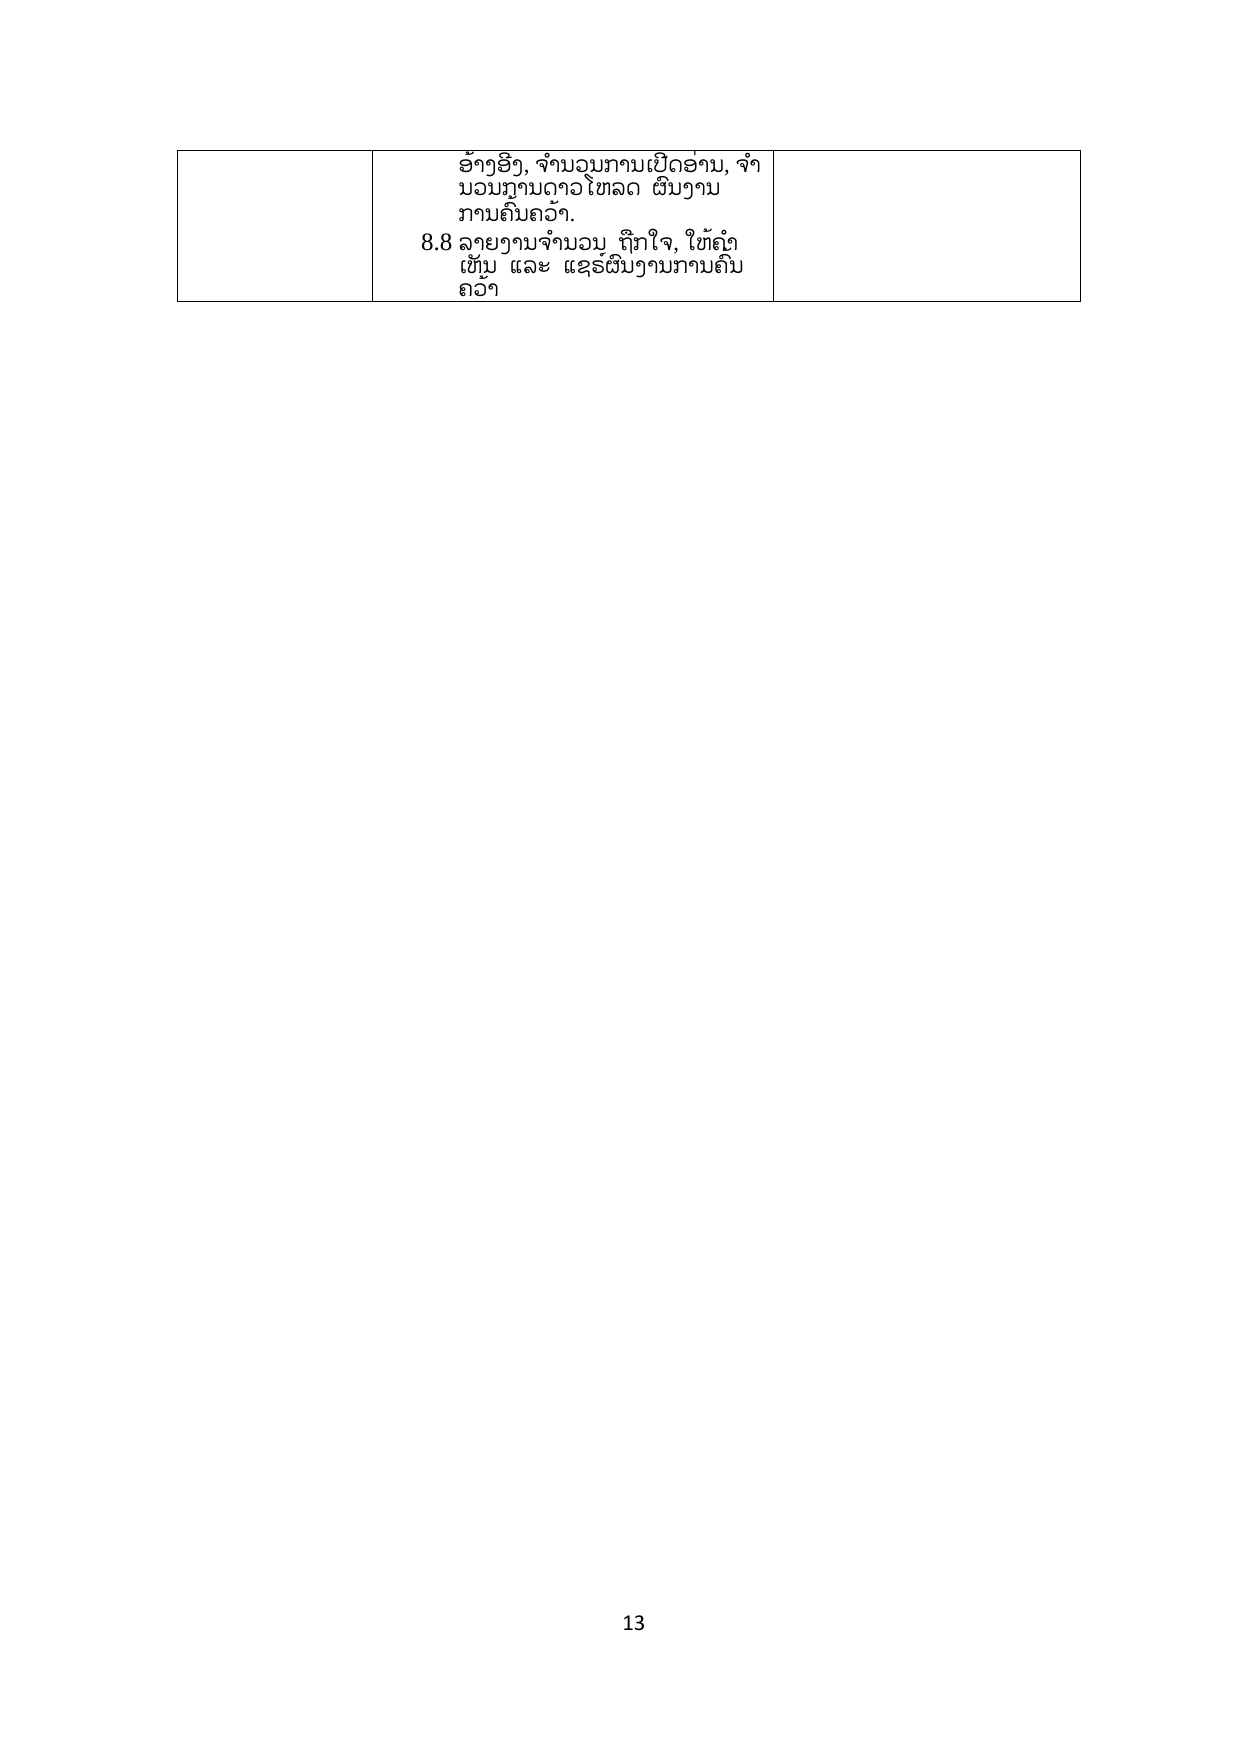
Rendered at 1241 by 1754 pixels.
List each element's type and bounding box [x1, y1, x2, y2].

table_cell [373, 151, 773, 301]
table_cell [178, 151, 372, 301]
table_cell [774, 151, 1080, 301]
